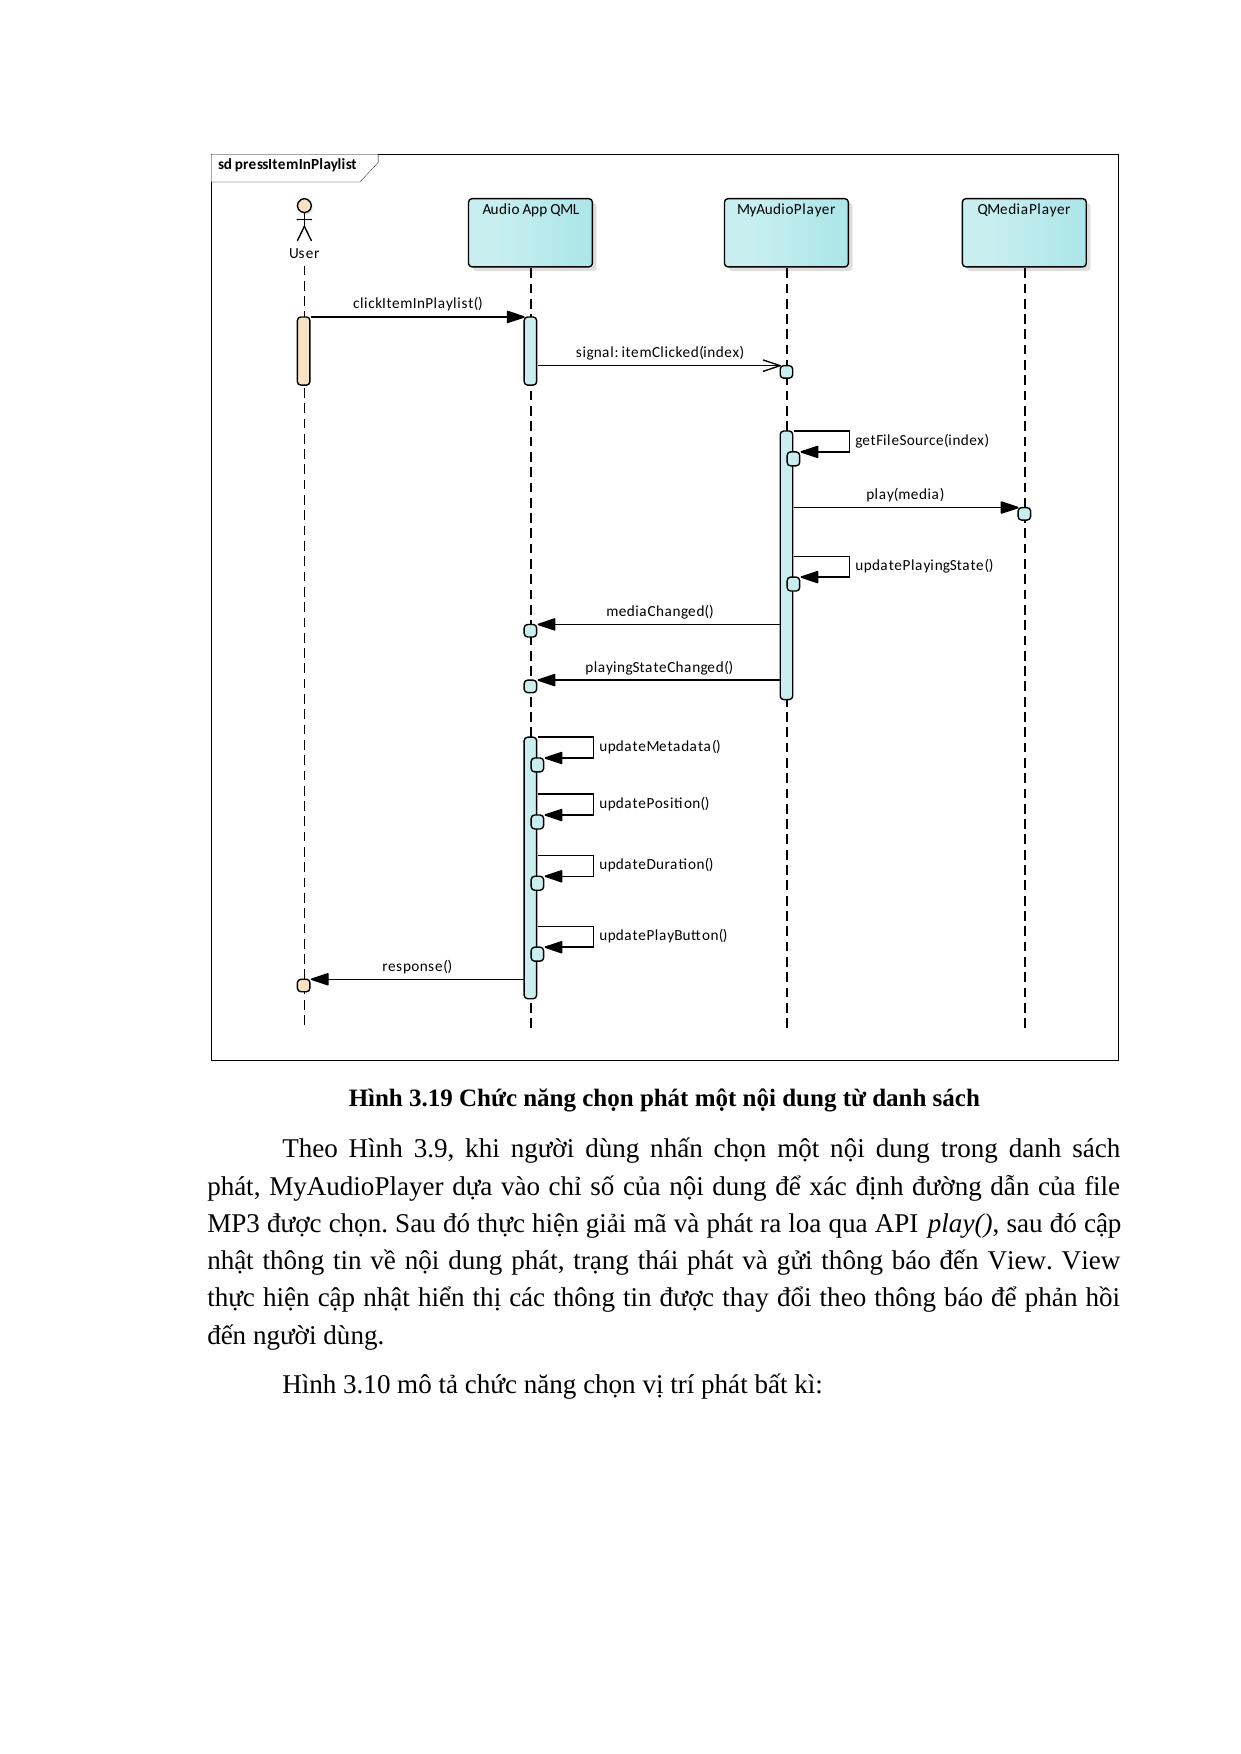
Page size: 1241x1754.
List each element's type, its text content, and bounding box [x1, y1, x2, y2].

text Hình 3.10 mô tả chức năng chọn vị trí phát bất kì: [207, 1368, 1122, 1400]
text Theo Hình 3.9, khi người dùng nhấn chọn một nội dung trong danh sách phát, MyAudioPlayer dựa vào chỉ số của nội dung để xác định đường dẫn của file MP3 được chọn. Sau đó thực hiện giải mã và phát ra loa qua API play(), sau đó cập nhật thông tin về nội dung phát, trạng thái phát và gửi thông báo đến View. View thực hiện cập nhật hiển thị các thông tin được thay đổi theo thông báo để phản hồi đến người dùng. [207, 1132, 1122, 1350]
